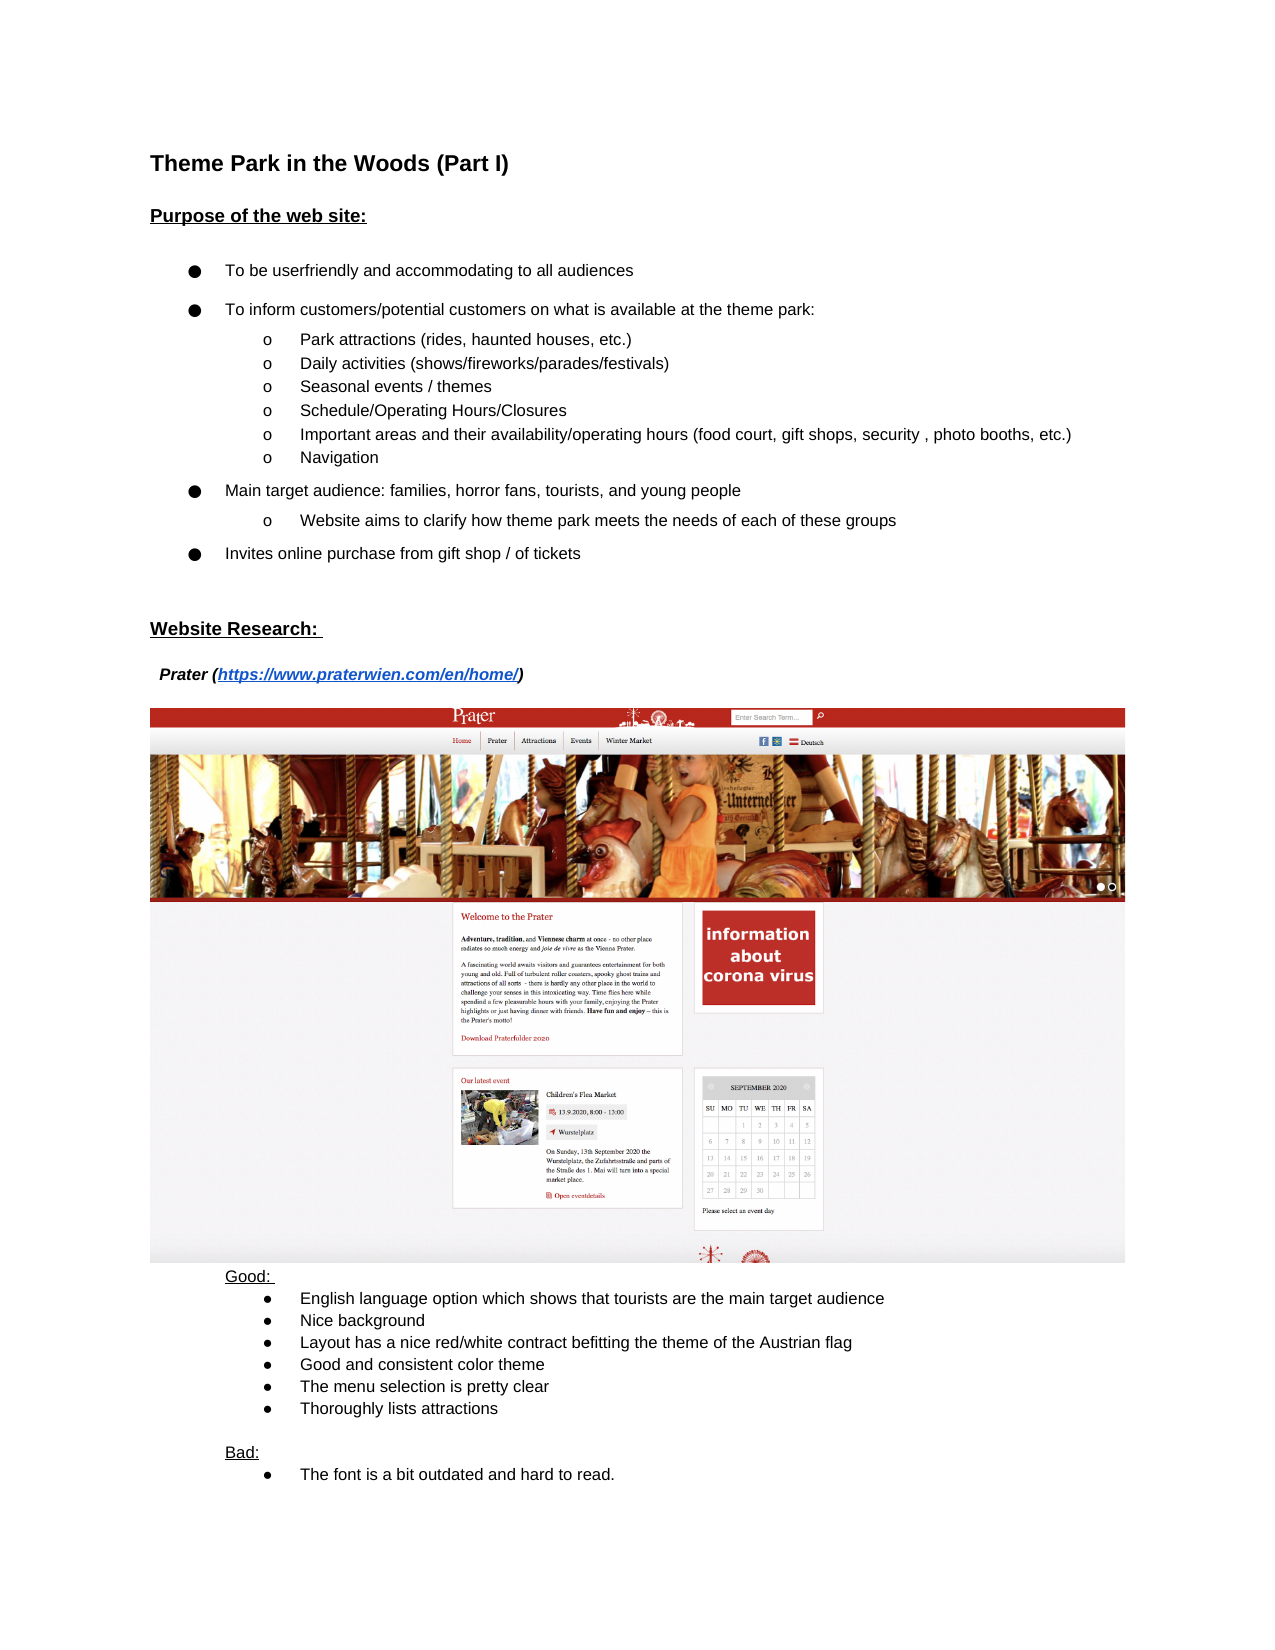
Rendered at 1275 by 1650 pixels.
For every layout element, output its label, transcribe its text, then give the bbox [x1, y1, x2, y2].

list The menu selection is pretty clear [262, 1377, 1125, 1396]
picture [150, 708, 1125, 1263]
list The font is a bit outdated and hard to read. [262, 1464, 1125, 1484]
list English language option which shows that tourists are the main target audience [262, 1289, 1125, 1308]
list Invites online purchase from gift shop / of tickets [187, 535, 1125, 569]
list Website aims to clarify how theme park meets the needs of each of these groups [262, 511, 1125, 532]
list Daily activities (shows/fireworks/parades/festivals) [262, 353, 1125, 374]
list Thoroughly lists attractions [262, 1398, 1125, 1418]
title Theme Park in the Woods (Part I) [150, 150, 1125, 176]
list Seasonal events / themes [262, 377, 1125, 398]
list Nice background [262, 1311, 1125, 1330]
text Bad: [225, 1442, 1125, 1462]
text Website Research: [150, 618, 1125, 639]
text Prater (https://www.praterwien.com/en/home/) [150, 665, 1125, 684]
text Good: [225, 1267, 1125, 1286]
text Purpose of the web site: [150, 204, 1125, 226]
list Main target audience: families, horror fans, tourists, and young people [187, 472, 1125, 506]
list Navigation [262, 448, 1125, 469]
list Schedule/Operating Hours/Closures [262, 401, 1125, 421]
list Layout has a nice red/white contract befitting the theme of the Austrian flag [262, 1333, 1125, 1352]
list Good and consistent color theme [262, 1354, 1125, 1374]
list To be userfriendly and accommodating to all audiences [187, 251, 1125, 286]
list To inform customers/potential customers on what is available at the theme park: [187, 291, 1125, 325]
list Park attractions (rides, haunted houses, etc.) [262, 330, 1125, 351]
list Important areas and their availability/operating hours (food court, gift shops, security , photo booths, etc.) [262, 424, 1125, 445]
